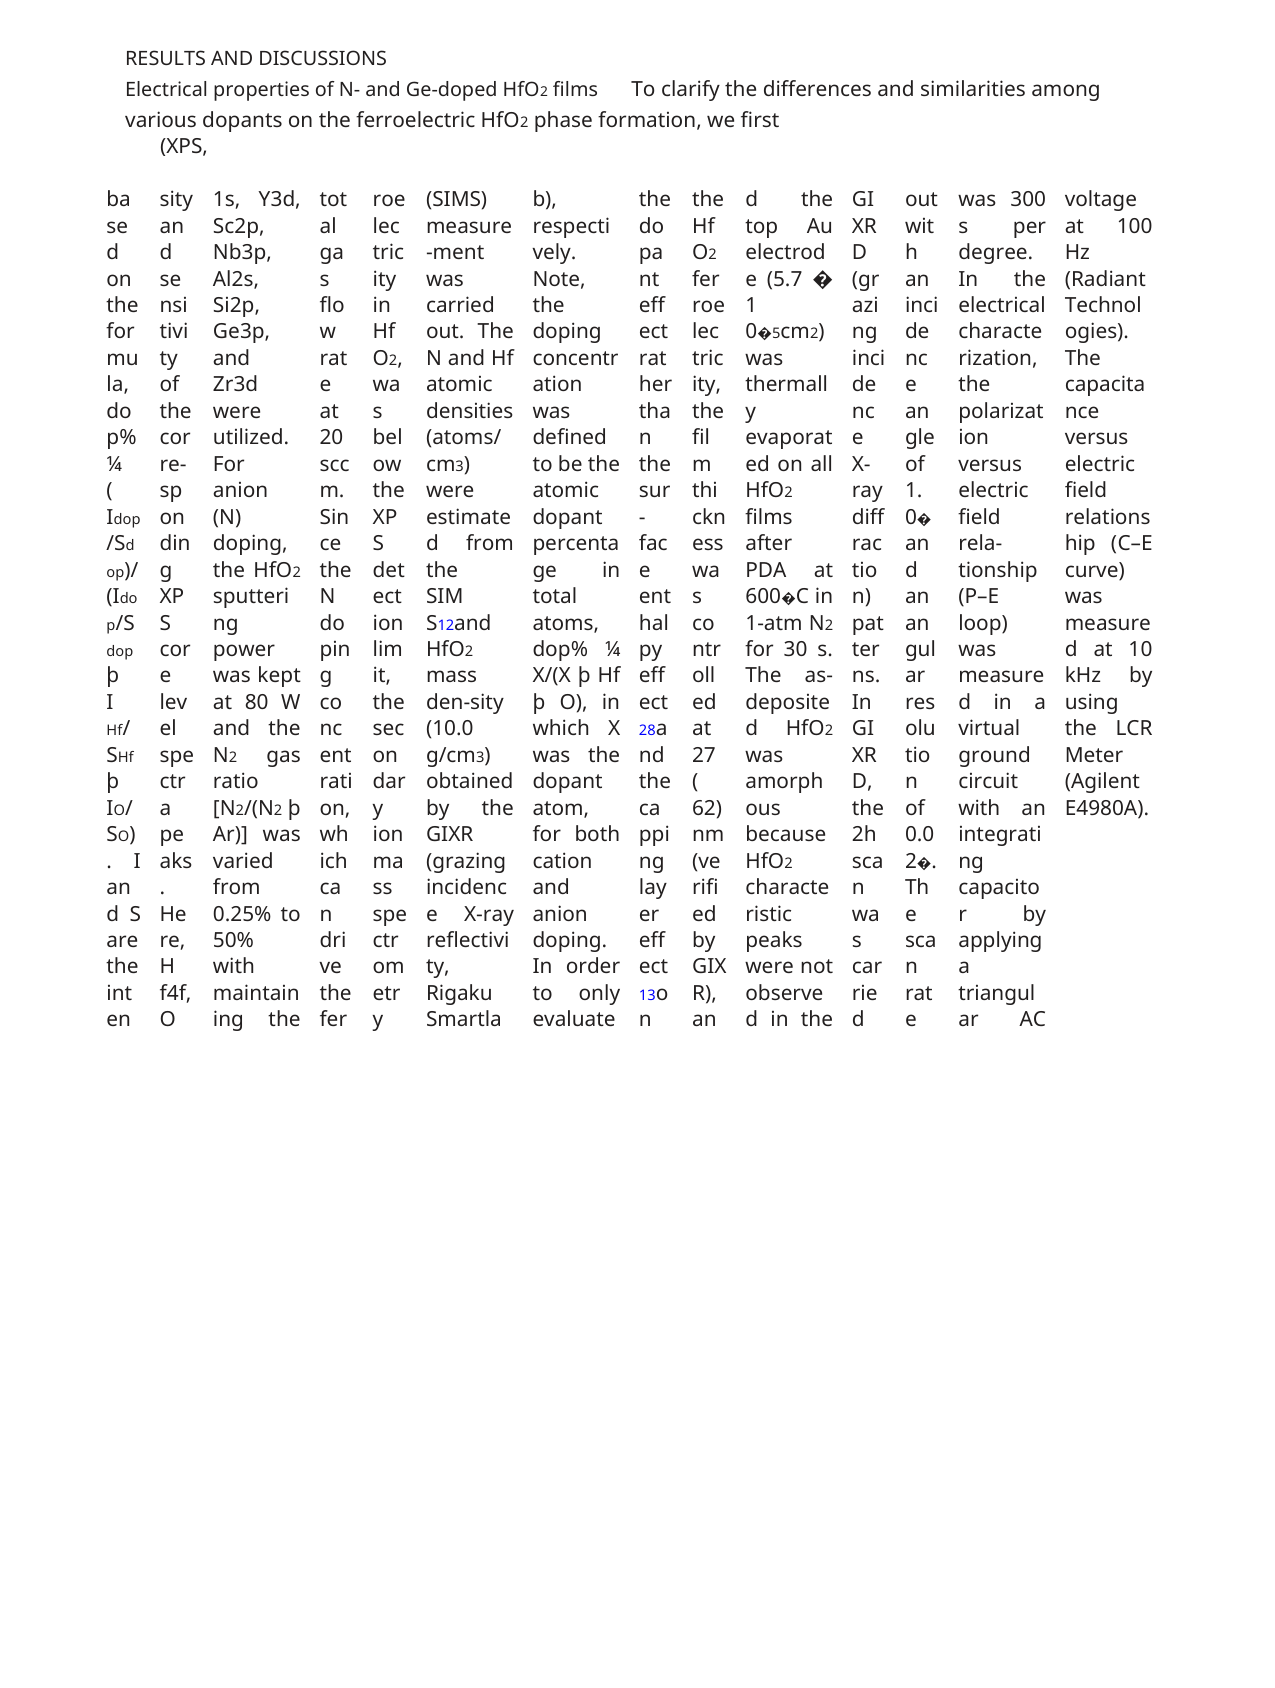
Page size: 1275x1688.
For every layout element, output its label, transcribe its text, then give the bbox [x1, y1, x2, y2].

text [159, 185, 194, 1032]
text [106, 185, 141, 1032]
table_header (XPS, [95, 134, 225, 156]
text RESULTS AND DISCUSSIONS Electrical properties of N- and Ge-doped HfO2 films To clarify the differences and similarities among various dopants on the ferroelectric HfO2 phase formation, we first [125, 40, 1171, 133]
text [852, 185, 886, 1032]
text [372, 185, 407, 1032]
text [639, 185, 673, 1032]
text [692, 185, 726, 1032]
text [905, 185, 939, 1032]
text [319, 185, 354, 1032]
